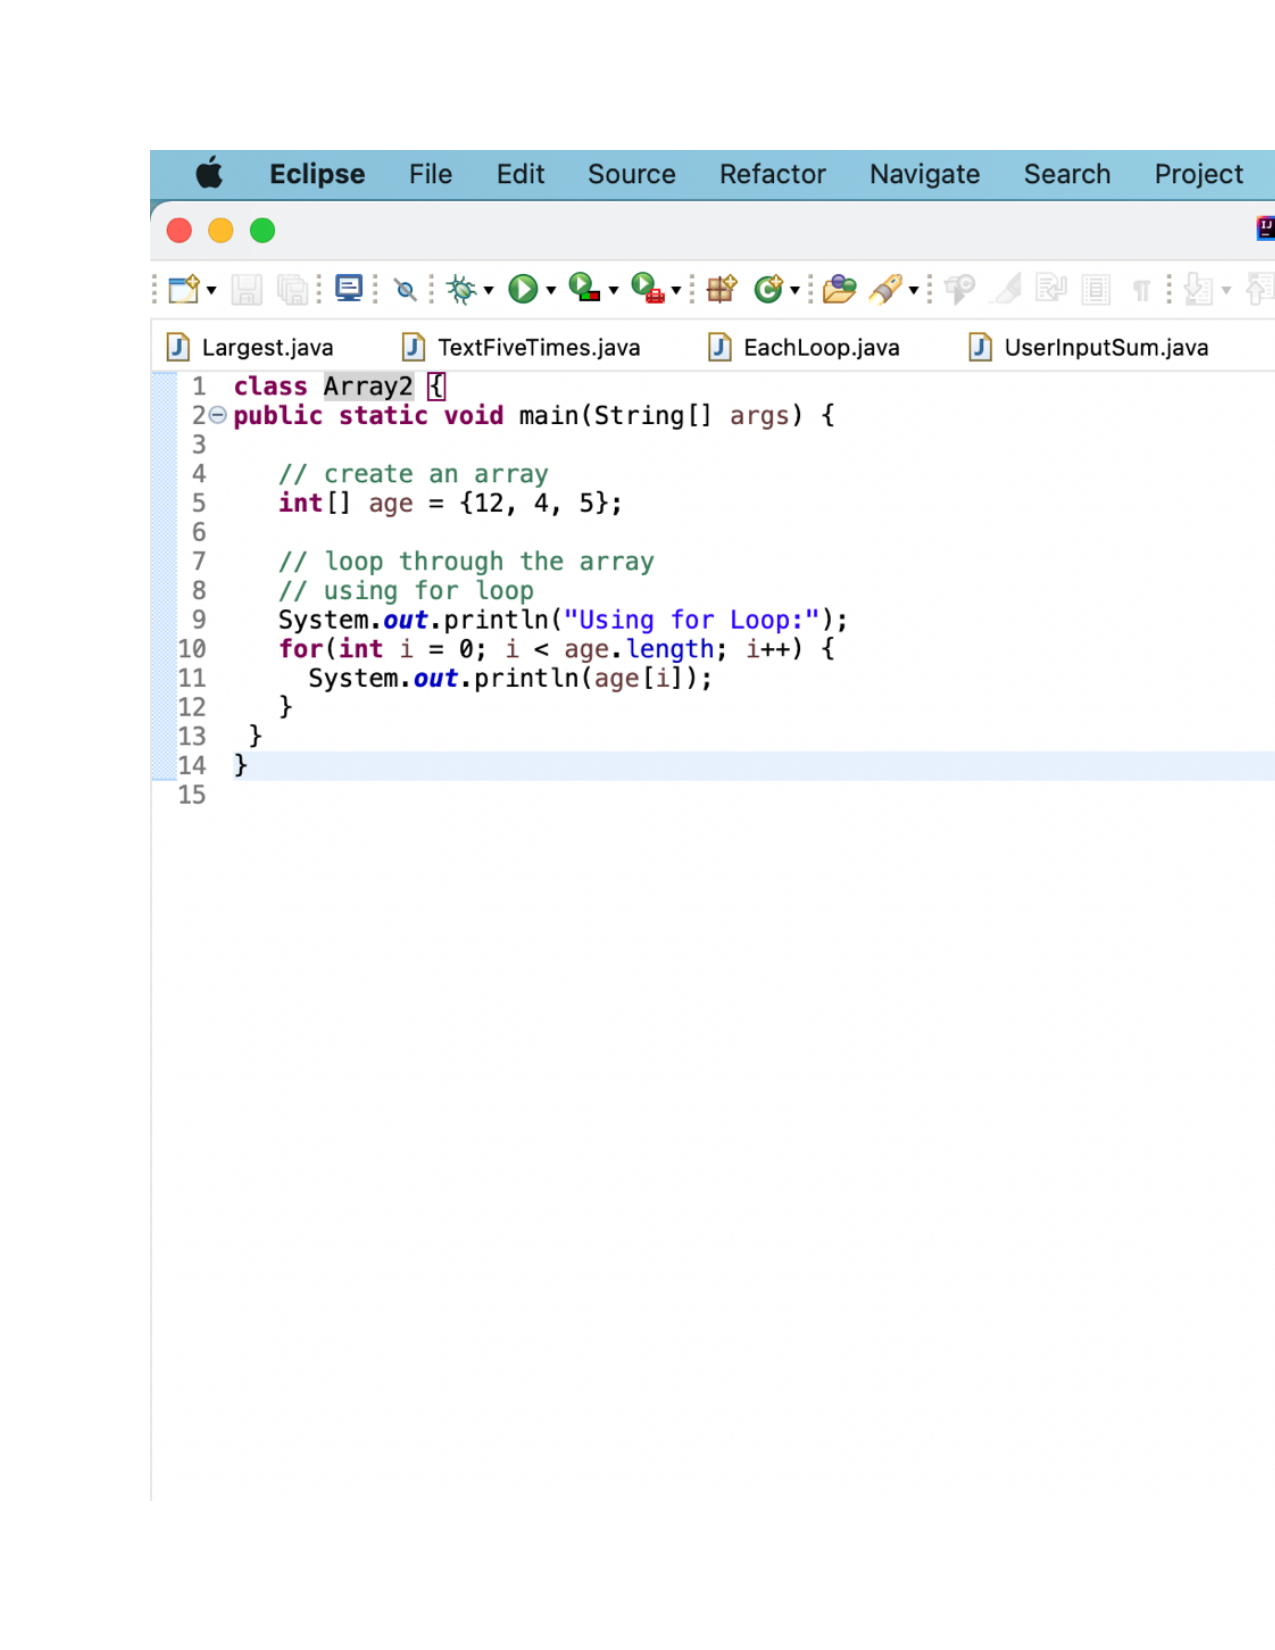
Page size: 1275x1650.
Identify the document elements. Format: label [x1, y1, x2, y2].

picture [150, 150, 1275, 1501]
